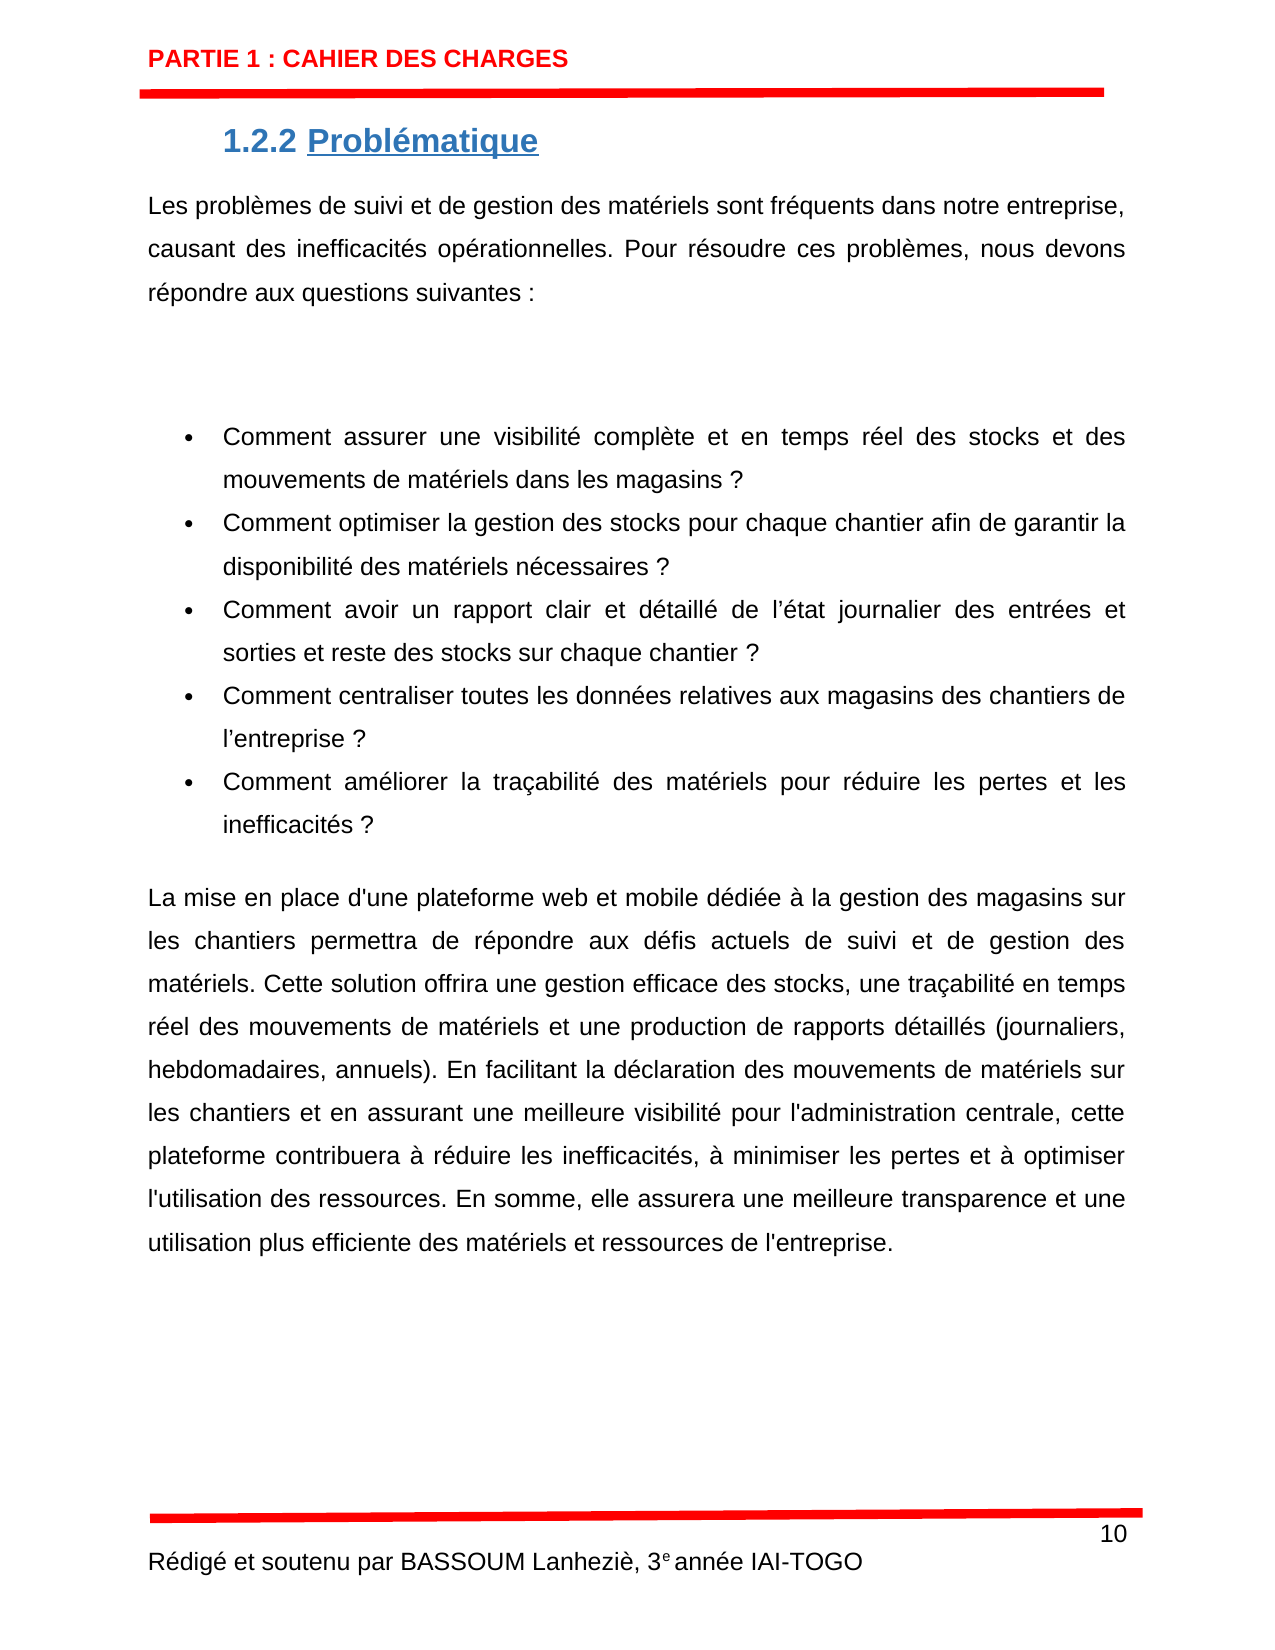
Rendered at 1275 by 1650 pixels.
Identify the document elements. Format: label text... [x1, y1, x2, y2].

list Comment améliorer la traçabilité des matériels pour réduire les pertes et les inefficacités ? [185, 767, 1127, 839]
text La mise en place d'une plateforme web et mobile dédiée à la gestion des magasins sur les chantiers permettra de répondre aux défis actuels de suivi et de gestion des matériels. Cette solution offrira une gestion efficace des stocks, une traçabilité en temps réel des mouvements de matériels et une production de rapports détaillés (journaliers, hebdomadaires, annuels). En facilitant la déclaration des mouvements de matériels sur les chantiers et en assurant une meilleure visibilité pour l'administration centrale, cette plateforme contribuera à réduire les inefficacités, à minimiser les pertes et à optimiser l'utilisation des ressources. En somme, elle assurera une meilleure transparence et une utilisation plus efficiente des matériels et ressources de l'entreprise. [148, 883, 1127, 1256]
subtitle 1.2.2 Problématique [148, 121, 1127, 159]
list Comment optimiser la gestion des stocks pour chaque chantier afin de garantir la disponibilité des matériels nécessaires ? [185, 508, 1127, 580]
text Les problèmes de suivi et de gestion des matériels sont fréquents dans notre entreprise, causant des inefficacités opérationnelles. Pour résoudre ces problèmes, nous devons répondre aux questions suivantes : [148, 191, 1127, 306]
list Comment centraliser toutes les données relatives aux magasins des chantiers de l’entreprise ? [185, 681, 1127, 753]
list Comment avoir un rapport clair et détaillé de l’état journalier des entrées et sorties et reste des stocks sur chaque chantier ? [185, 595, 1127, 667]
list Comment assurer une visibilité complète et en temps réel des stocks et des mouvements de matériels dans les magasins ? [185, 422, 1127, 494]
